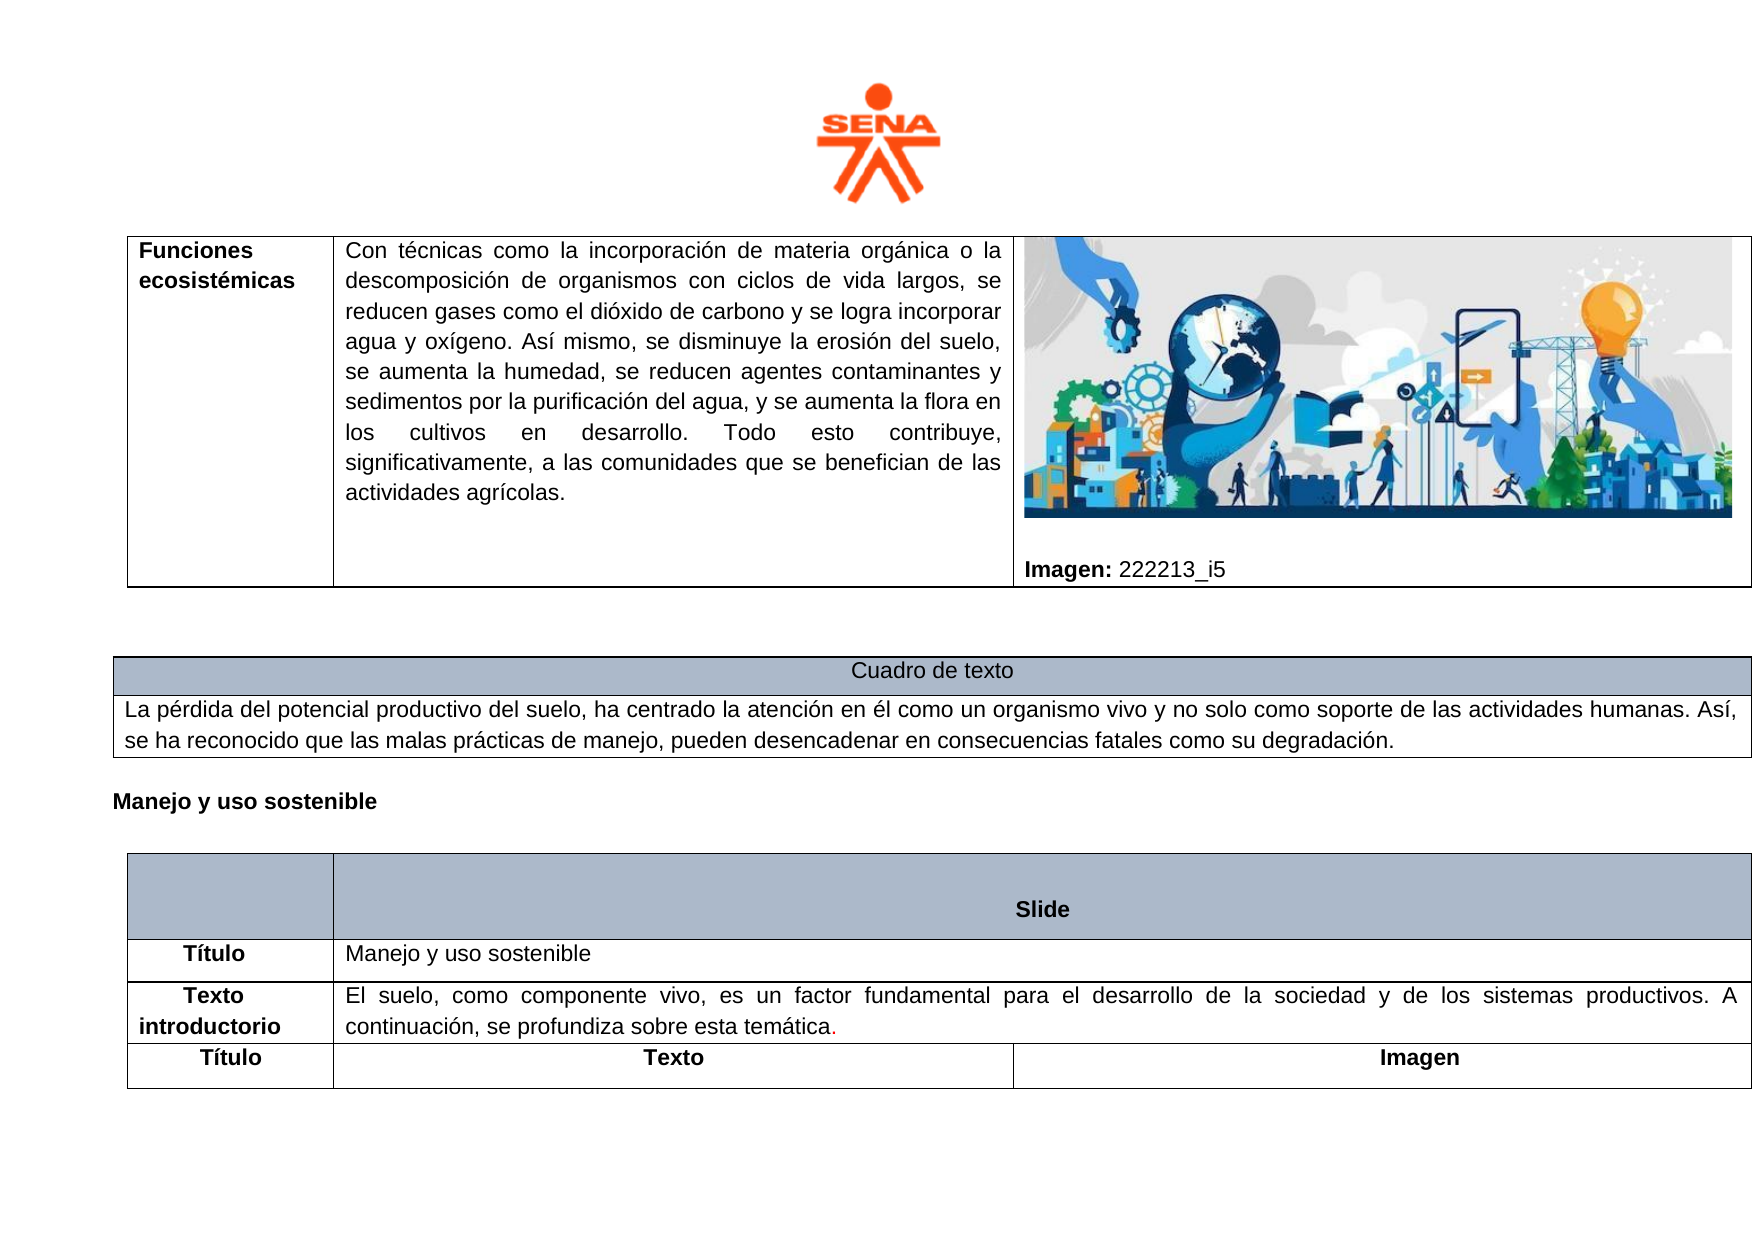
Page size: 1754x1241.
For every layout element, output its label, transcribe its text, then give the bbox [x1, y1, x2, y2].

table_header Slide [334, 854, 1751, 939]
table_cell La pérdida del potencial productivo del suelo, ha centrado la atención en él como un organismo vivo y no solo como soporte de las actividades humanas. Así, se ha reconocido que las malas prácticas de manejo, pueden desencadenar en consecuencias fatales como su degradación. [114, 696, 1751, 757]
table_cell El suelo, como componente vivo, es un factor fundamental para el desarrollo de la sociedad y de los sistemas productivos. A continuación, se profundiza sobre esta temática. [334, 983, 1751, 1043]
text Manejo y uso sostenible [112, 788, 1641, 814]
picture [805, 75, 949, 210]
table_header [128, 854, 333, 939]
table_header Cuadro de texto [114, 658, 1751, 695]
table_cell Manejo y uso sostenible [334, 940, 1751, 981]
table_cell Título [128, 940, 333, 981]
table_cell Funciones ecosistémicas [128, 237, 333, 586]
table_cell Con técnicas como la incorporación de materia orgánica o la descomposición de organismos con ciclos de vida largos, se reducen gases como el dióxido de carbono y se logra incorporar agua y oxígeno. Así mismo, se disminuye la erosión del suelo, se aumenta la humedad, se reducen agentes contaminantes y sedimentos por la purificación del agua, y se aumenta la flora en los cultivos en desarrollo. Todo esto contribuye, significativamente, a las comunidades que se benefician de las actividades agrícolas. [334, 237, 1013, 586]
table_cell Imagen: 222213_i5 [1014, 237, 1751, 586]
picture [1024, 237, 1733, 518]
table_cell Título [128, 1044, 333, 1088]
table_cell Imagen [1014, 1044, 1751, 1088]
table_cell Texto [334, 1044, 1013, 1088]
table_cell Texto introductorio [128, 983, 333, 1043]
